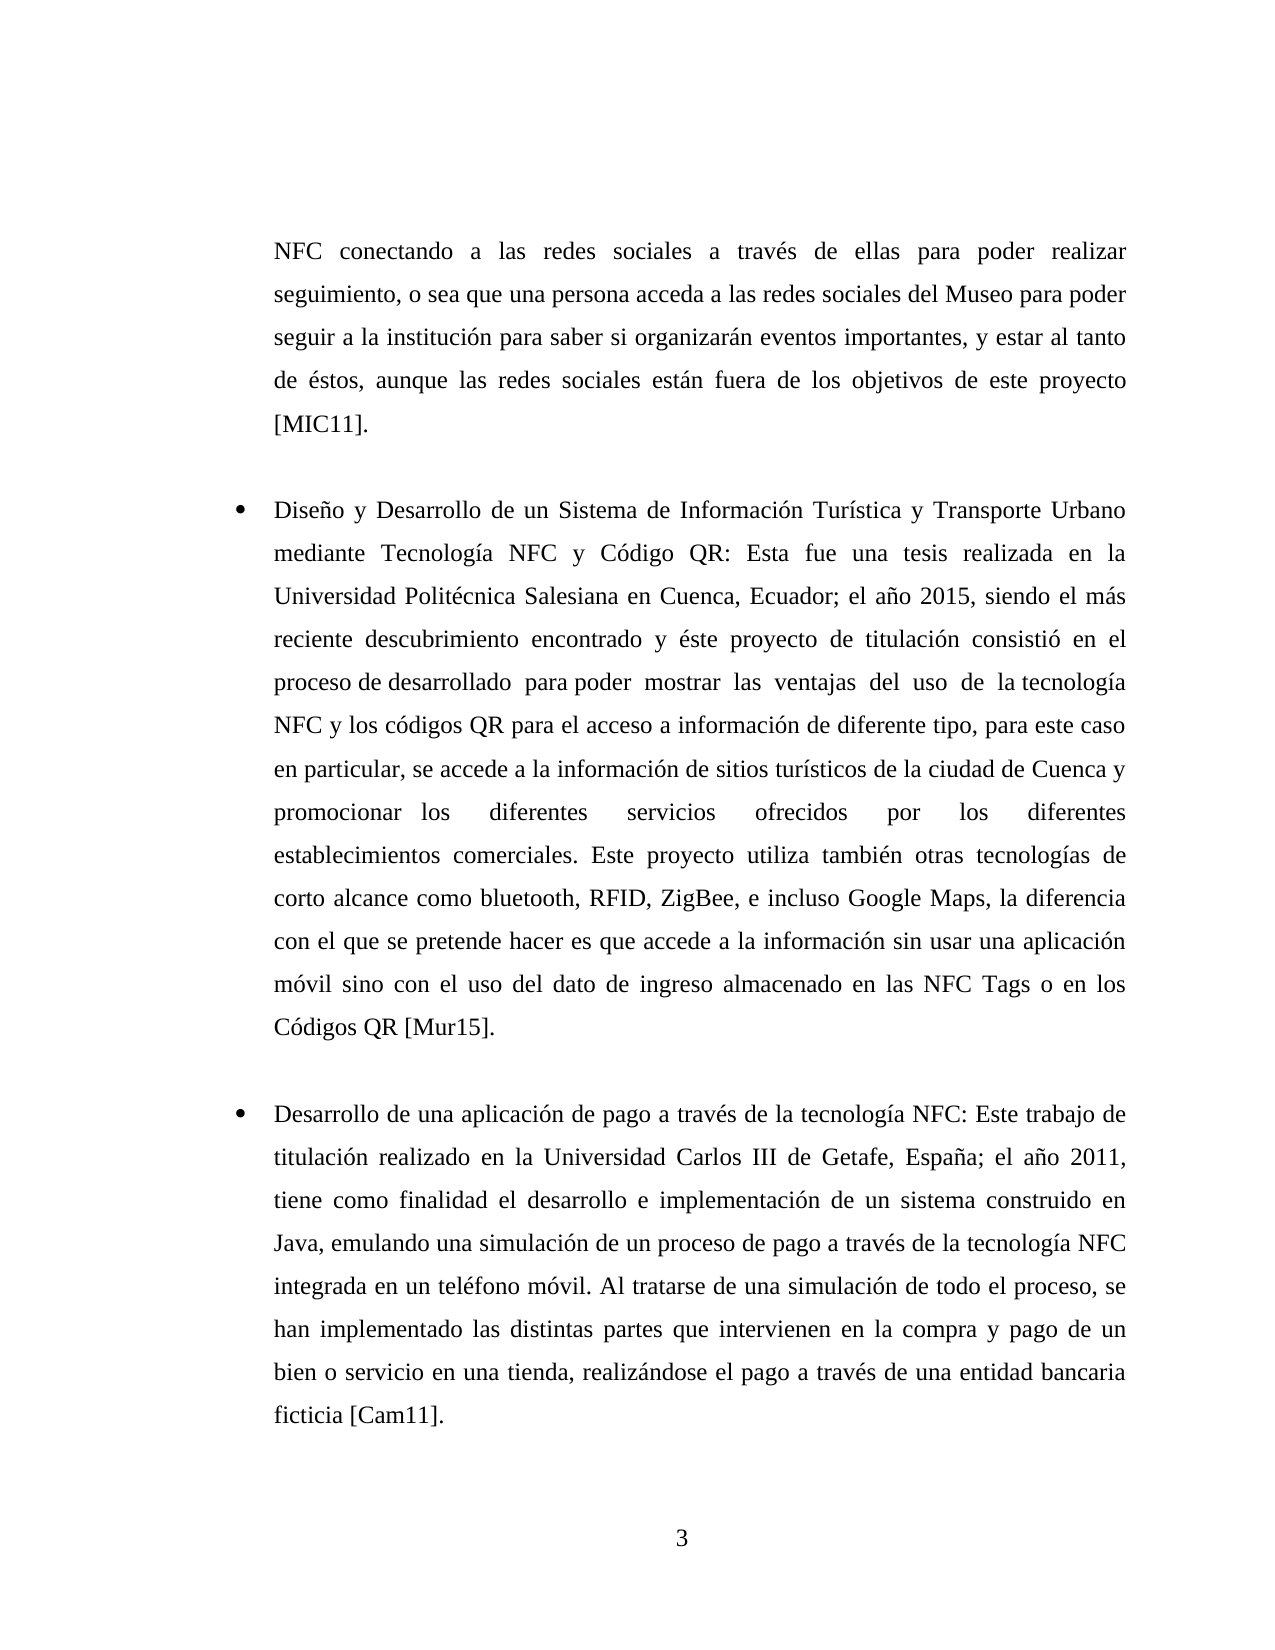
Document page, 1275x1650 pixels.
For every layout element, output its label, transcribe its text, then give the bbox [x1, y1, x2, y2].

list Diseño y Desarrollo de un Sistema de Información Turística y Transporte Urbano mediante Tecnología NFC y Código QR: Esta fue una tesis realizada en la Universidad Politécnica Salesiana en Cuenca, Ecuador; el año 2015, siendo el más reciente descubrimiento encontrado y éste proyecto de titulación consistió en el proceso de desarrollado para poder mostrar las ventajas del uso de la tecnología NFC y los códigos QR para el acceso a información de diferente tipo, para este caso en particular, se accede a la información de sitios turísticos de la ciudad de Cuenca y promocionar los diferentes servicios ofrecidos por los diferentes establecimientos comerciales. Este proyecto utiliza también otras tecnologías de corto alcance como bluetooth, RFID, ZigBee, e incluso Google Maps, la diferencia con el que se pretende hacer es que accede a la información sin usar una aplicación móvil sino con el uso del dato de ingreso almacenado en las NFC Tags o en los Códigos QR [Mur15]. [236, 495, 1127, 1041]
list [236, 236, 1127, 437]
list Desarrollo de una aplicación de pago a través de la tecnología NFC: Este trabajo de titulación realizado en la Universidad Carlos III de Getafe, España; el año 2011, tiene como finalidad el desarrollo e implementación de un sistema construido en Java, emulando una simulación de un proceso de pago a través de la tecnología NFC integrada en un teléfono móvil. Al tratarse de una simulación de todo el proceso, se han implementado las distintas partes que intervienen en la compra y pago de un bien o servicio en una tienda, realizándose el pago a través de una entidad bancaria ficticia [Cam11]. [236, 1099, 1127, 1429]
